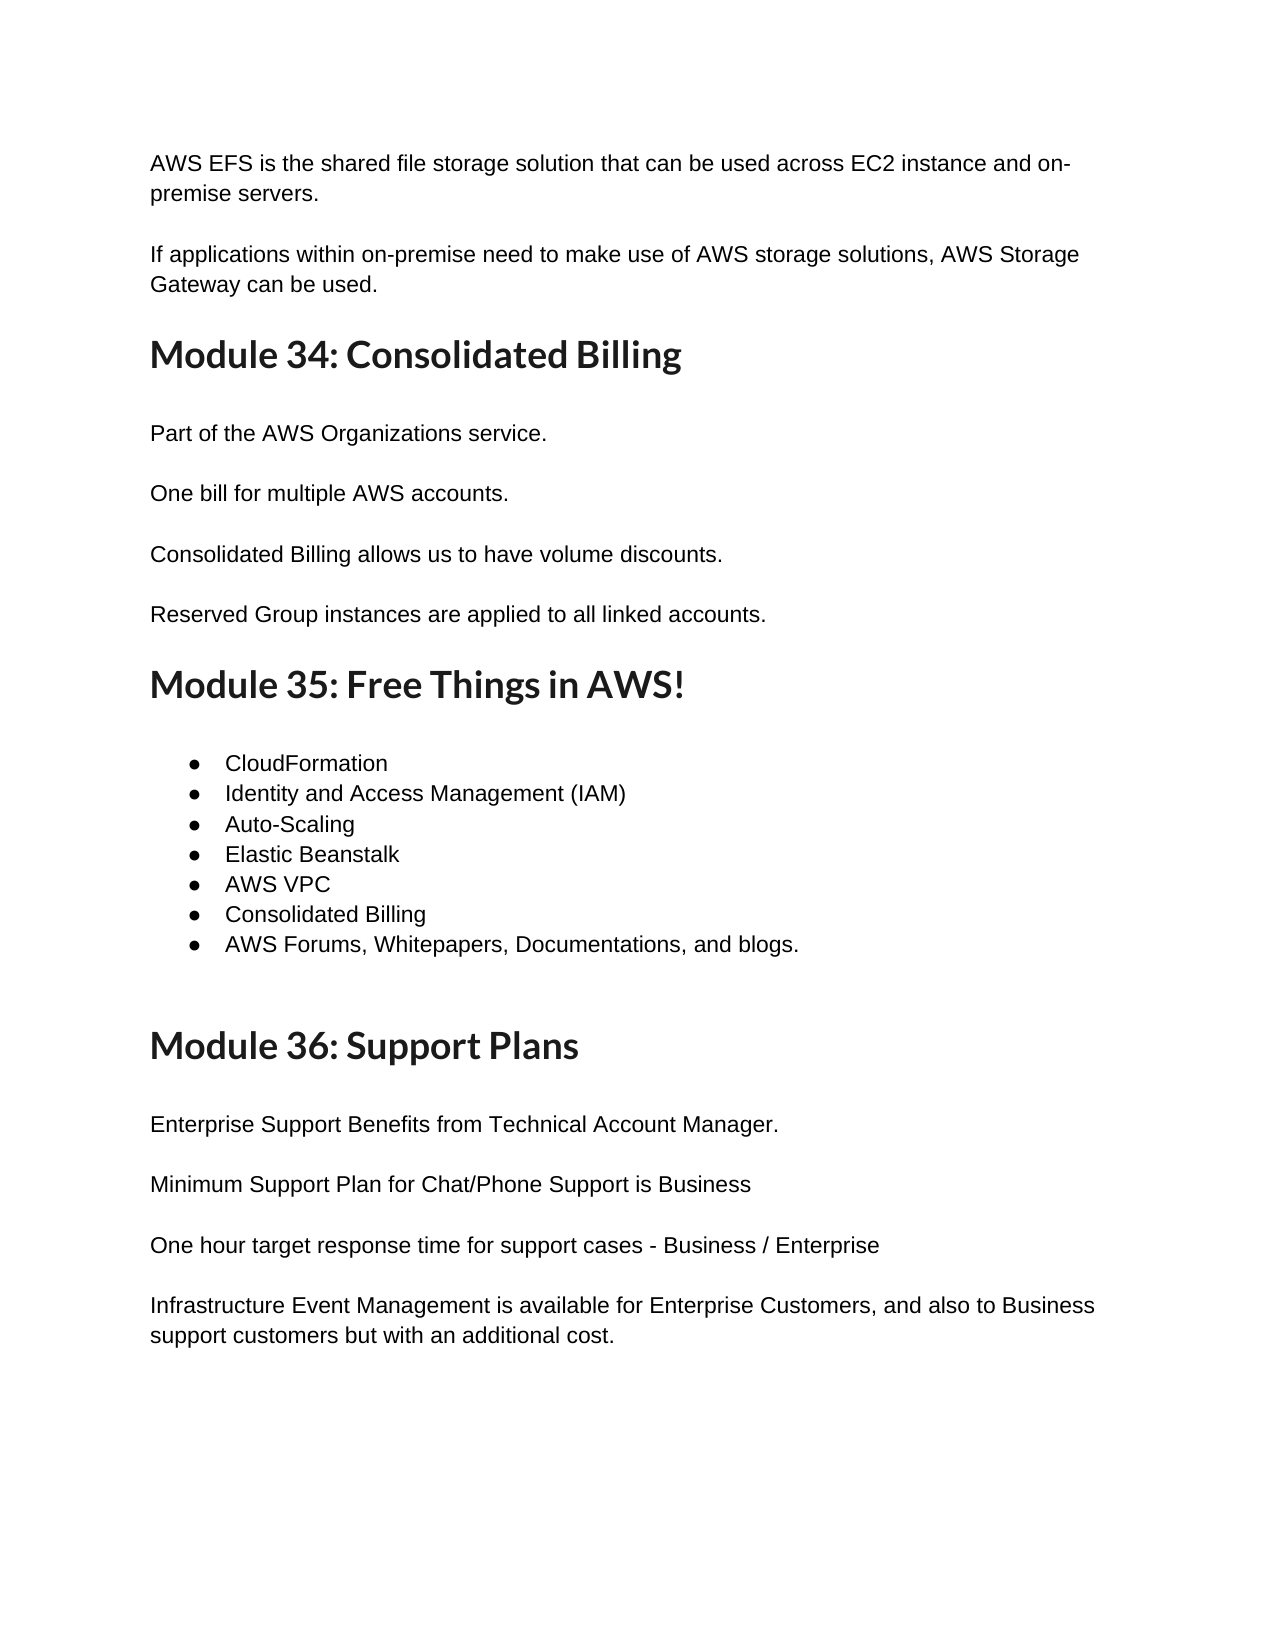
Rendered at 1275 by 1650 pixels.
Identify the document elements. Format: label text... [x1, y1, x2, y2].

text One bill for multiple AWS accounts. [150, 480, 1125, 507]
text Infrastructure Event Management is available for Enterprise Customers, and also to Business support customers but with an additional cost. [150, 1292, 1125, 1348]
subtitle Module 35: Free Things in AWS! [149, 662, 1125, 707]
list Consolidated Billing [187, 901, 1125, 928]
text Minimum Support Plan for Chat/Phone Support is Business [150, 1171, 1125, 1197]
list AWS VPC [187, 871, 1125, 897]
text Part of the AWS Organizations service. [150, 420, 1125, 446]
list Elastic Beanstalk [187, 841, 1125, 867]
text Reserved Group instances are applied to all linked accounts. [150, 601, 1125, 627]
text One hour target response time for support cases - Business / Enterprise [150, 1232, 1125, 1258]
text Enterprise Support Benefits from Technical Account Manager. [150, 1111, 1125, 1137]
subtitle Module 36: Support Plans [149, 1022, 1125, 1067]
subtitle Module 34: Consolidated Billing [149, 331, 1125, 376]
text If applications within on-premise need to make use of AWS storage solutions, AWS Storage Gateway can be used. [150, 241, 1125, 297]
text Consolidated Billing allows us to have volume discounts. [150, 541, 1125, 567]
list AWS Forums, Whitepapers, Documentations, and blogs. [187, 931, 1125, 958]
list Identity and Access Management (IAM) [187, 780, 1125, 807]
text AWS EFS is the shared file storage solution that can be used across EC2 instance and on-premise servers. [150, 150, 1125, 207]
list CloudFormation [187, 750, 1125, 777]
list Auto-Scaling [187, 811, 1125, 837]
